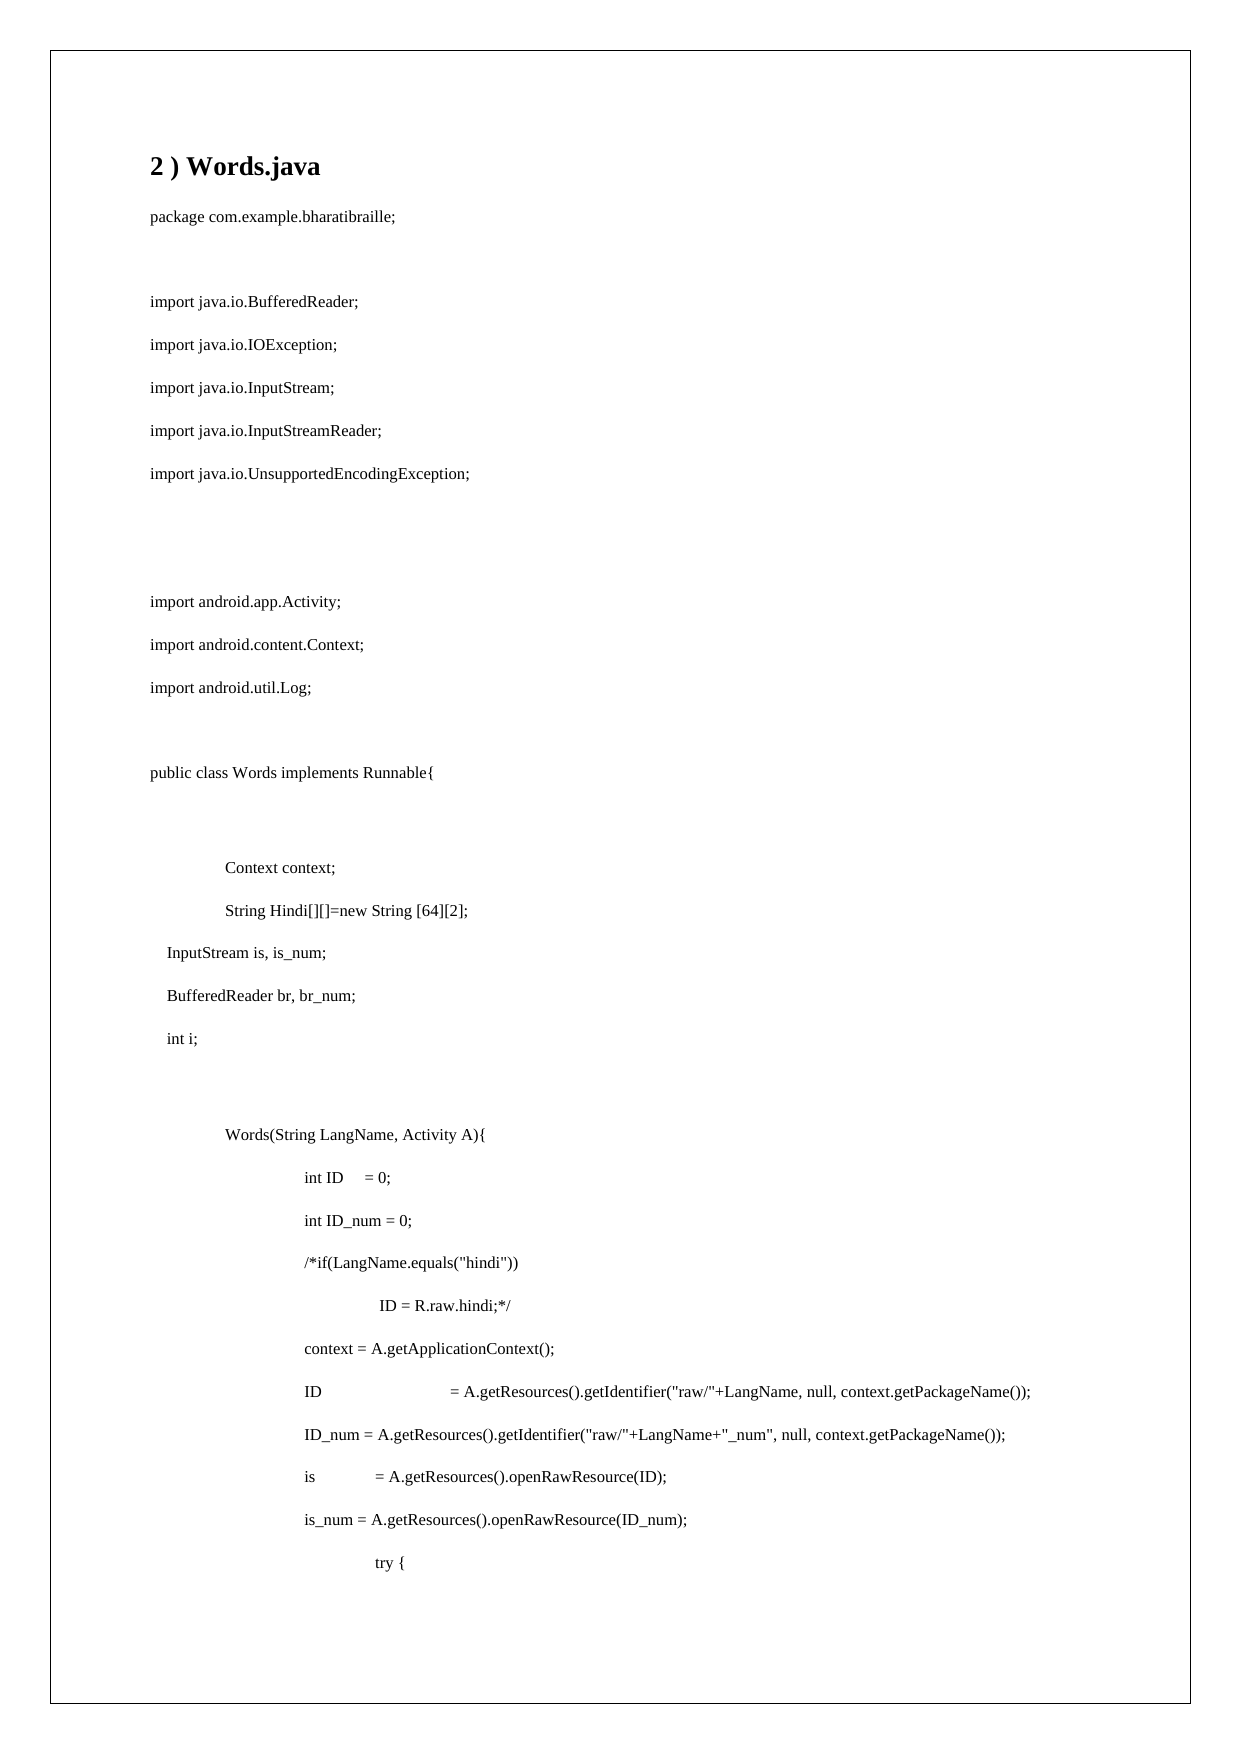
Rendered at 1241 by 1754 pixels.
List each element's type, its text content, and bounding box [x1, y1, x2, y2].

text context = A.getApplicationContext(); [150, 1339, 1090, 1358]
text is_num = A.getResources().openRawResource(ID_num); [150, 1510, 1090, 1529]
text import android.content.Context; [150, 635, 1090, 654]
text int ID_num = 0; [150, 1210, 1090, 1229]
text int ID = 0; [150, 1167, 1090, 1187]
text import java.io.InputStream; [150, 378, 1090, 397]
text import java.io.InputStreamReader; [150, 421, 1090, 440]
text BufferedReader br, br_num; [150, 986, 1090, 1005]
text public class Words implements Runnable{ [150, 763, 1090, 782]
text Context context; [150, 858, 1090, 877]
text int i; [150, 1029, 1090, 1048]
text Words(String LangName, Activity A){ [150, 1125, 1090, 1144]
text 2 ) Words.java [150, 150, 1090, 181]
text String Hindi[][]=new String [64][2]; [150, 900, 1090, 919]
text package com.example.bharatibraille; [150, 207, 1090, 226]
text InputStream is, is_num; [150, 943, 1090, 962]
text ID = A.getResources().getIdentifier("raw/"+LangName, null, context.getPackageName()); [150, 1382, 1090, 1401]
text import java.io.BufferedReader; [150, 292, 1090, 311]
text is = A.getResources().openRawResource(ID); [150, 1467, 1090, 1486]
text import android.util.Log; [150, 677, 1090, 697]
text import java.io.UnsupportedEncodingException; [150, 463, 1090, 483]
text /*if(LangName.equals("hindi")) [150, 1253, 1090, 1272]
text ID = R.raw.hindi;*/ [150, 1296, 1090, 1315]
text import android.app.Activity; [150, 592, 1090, 611]
text ID_num = A.getResources().getIdentifier("raw/"+LangName+"_num", null, context.getPackageName()); [150, 1424, 1090, 1443]
text try { [150, 1553, 1090, 1572]
text import java.io.IOException; [150, 335, 1090, 354]
